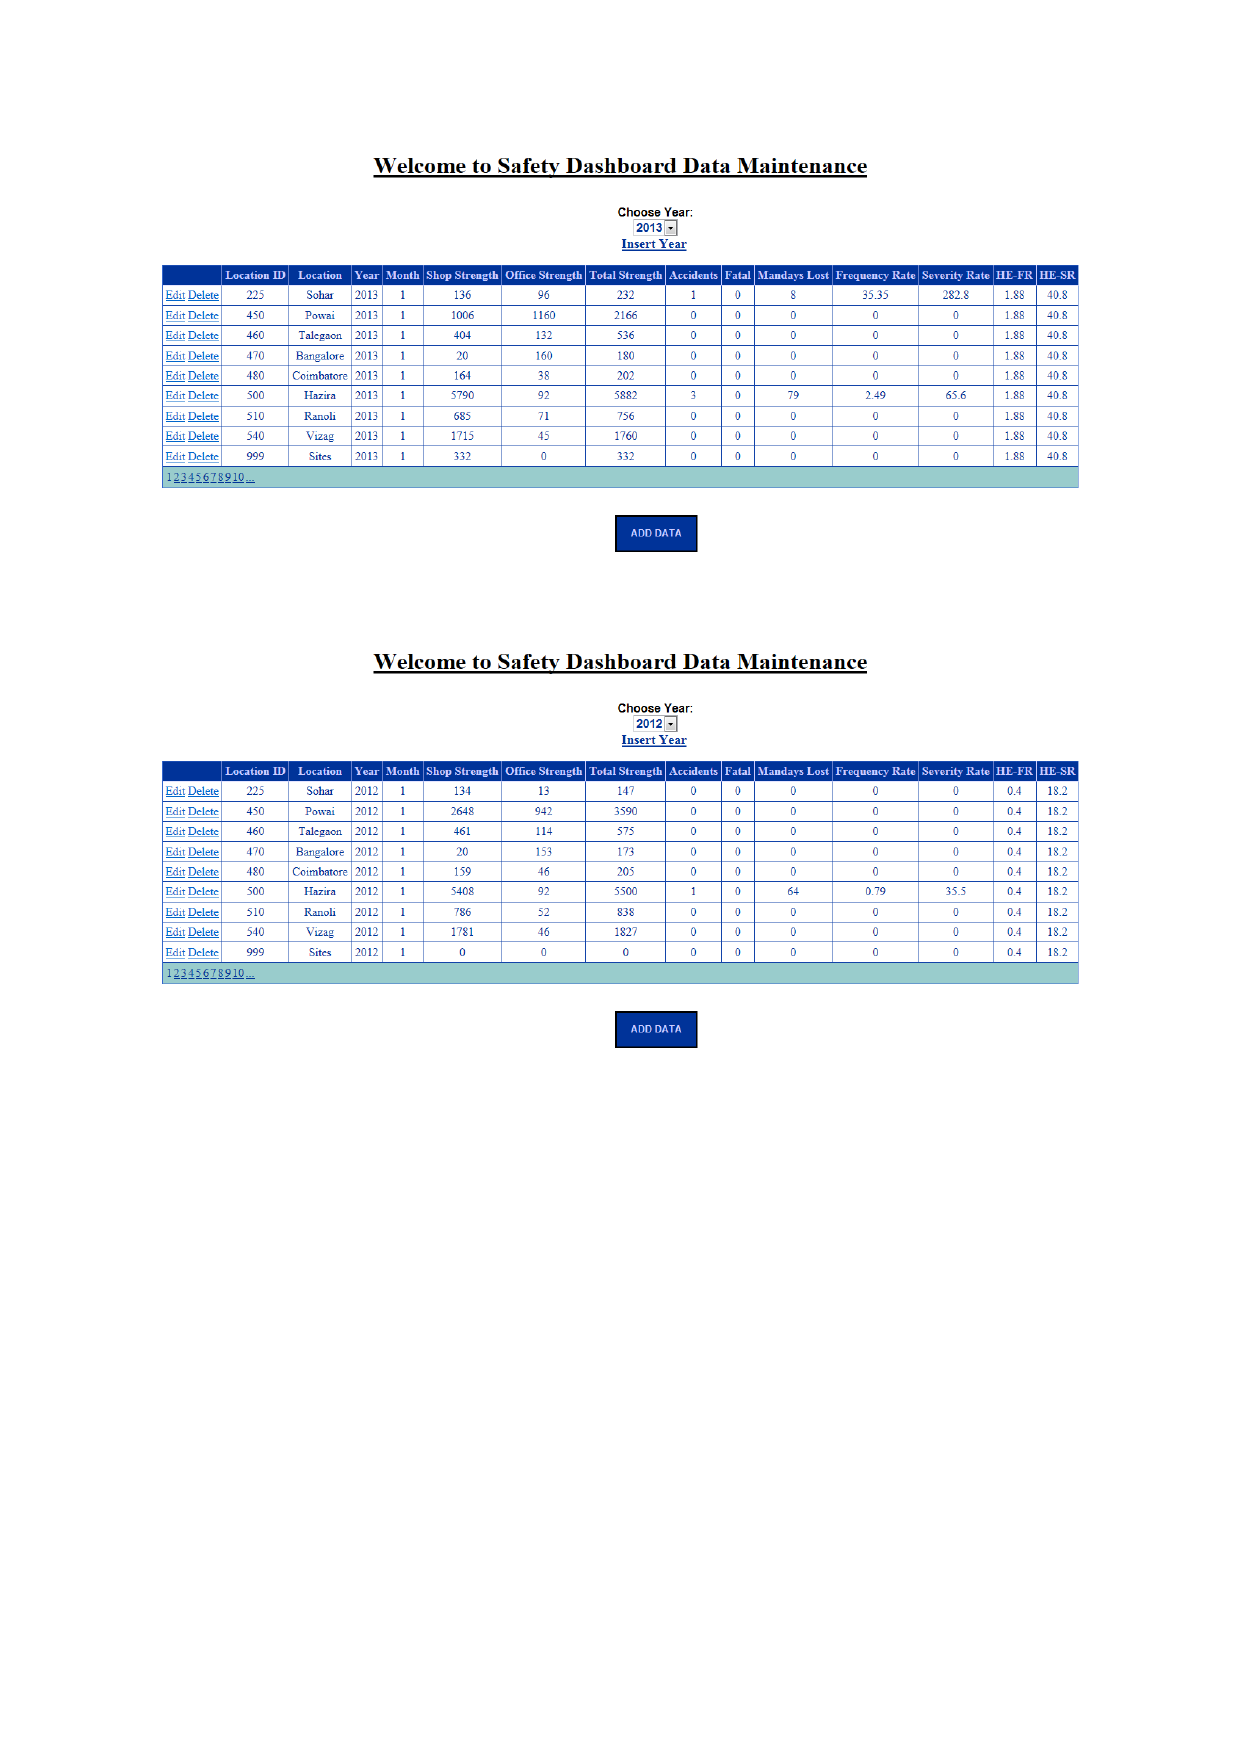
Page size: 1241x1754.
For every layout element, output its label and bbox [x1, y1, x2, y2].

picture [150, 150, 1089, 571]
picture [150, 648, 1089, 1060]
